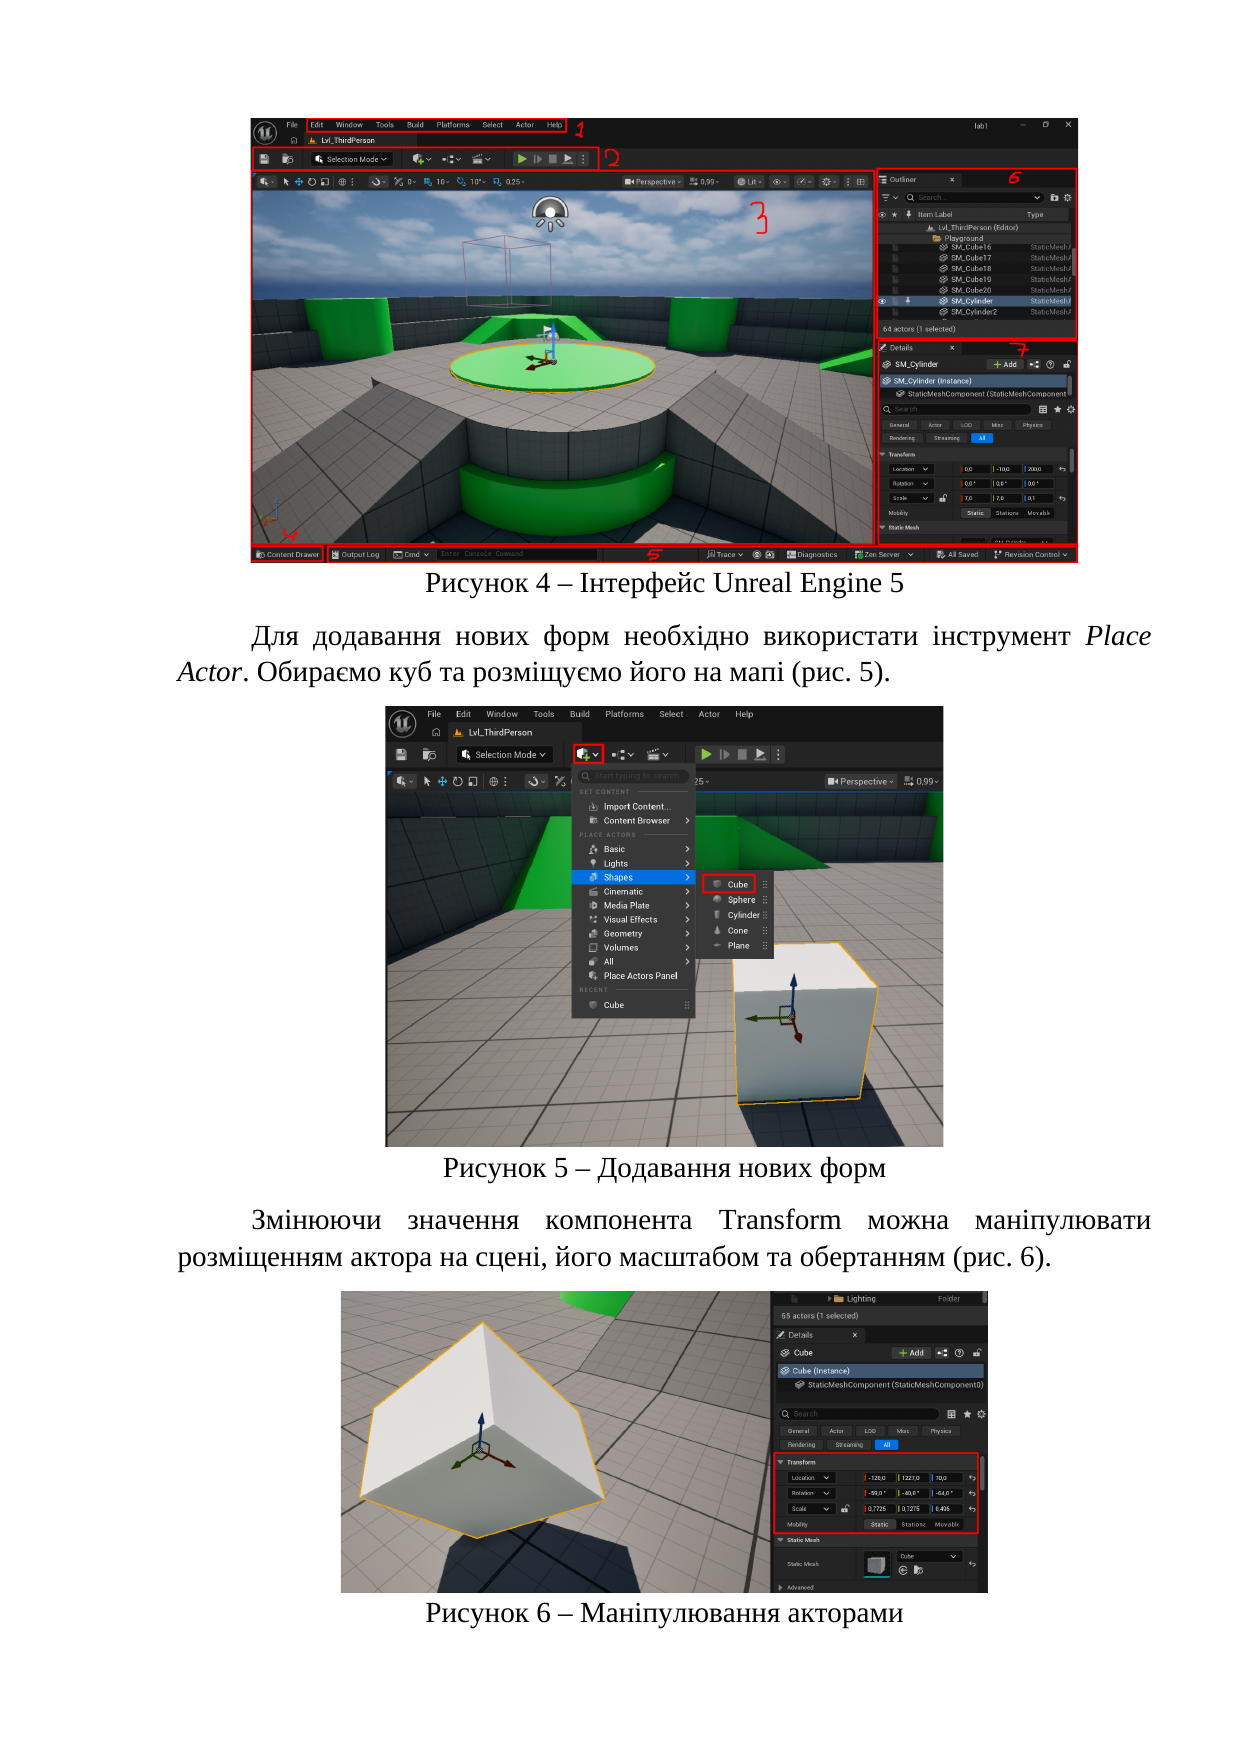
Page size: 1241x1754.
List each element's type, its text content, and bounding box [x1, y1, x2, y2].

picture [385, 706, 944, 1147]
text Для додавання нових форм необхідно використати інструмент Place Actor. Обираємо куб та розміщуємо його на мапі (рис. 5). [177, 618, 1152, 687]
text Змінюючи значення компонента Transform можна маніпулювати розміщенням актора на сцені, його масштабом та обертанням (рис. 6). [177, 1202, 1152, 1272]
picture [250, 118, 1079, 563]
picture [340, 1291, 988, 1593]
